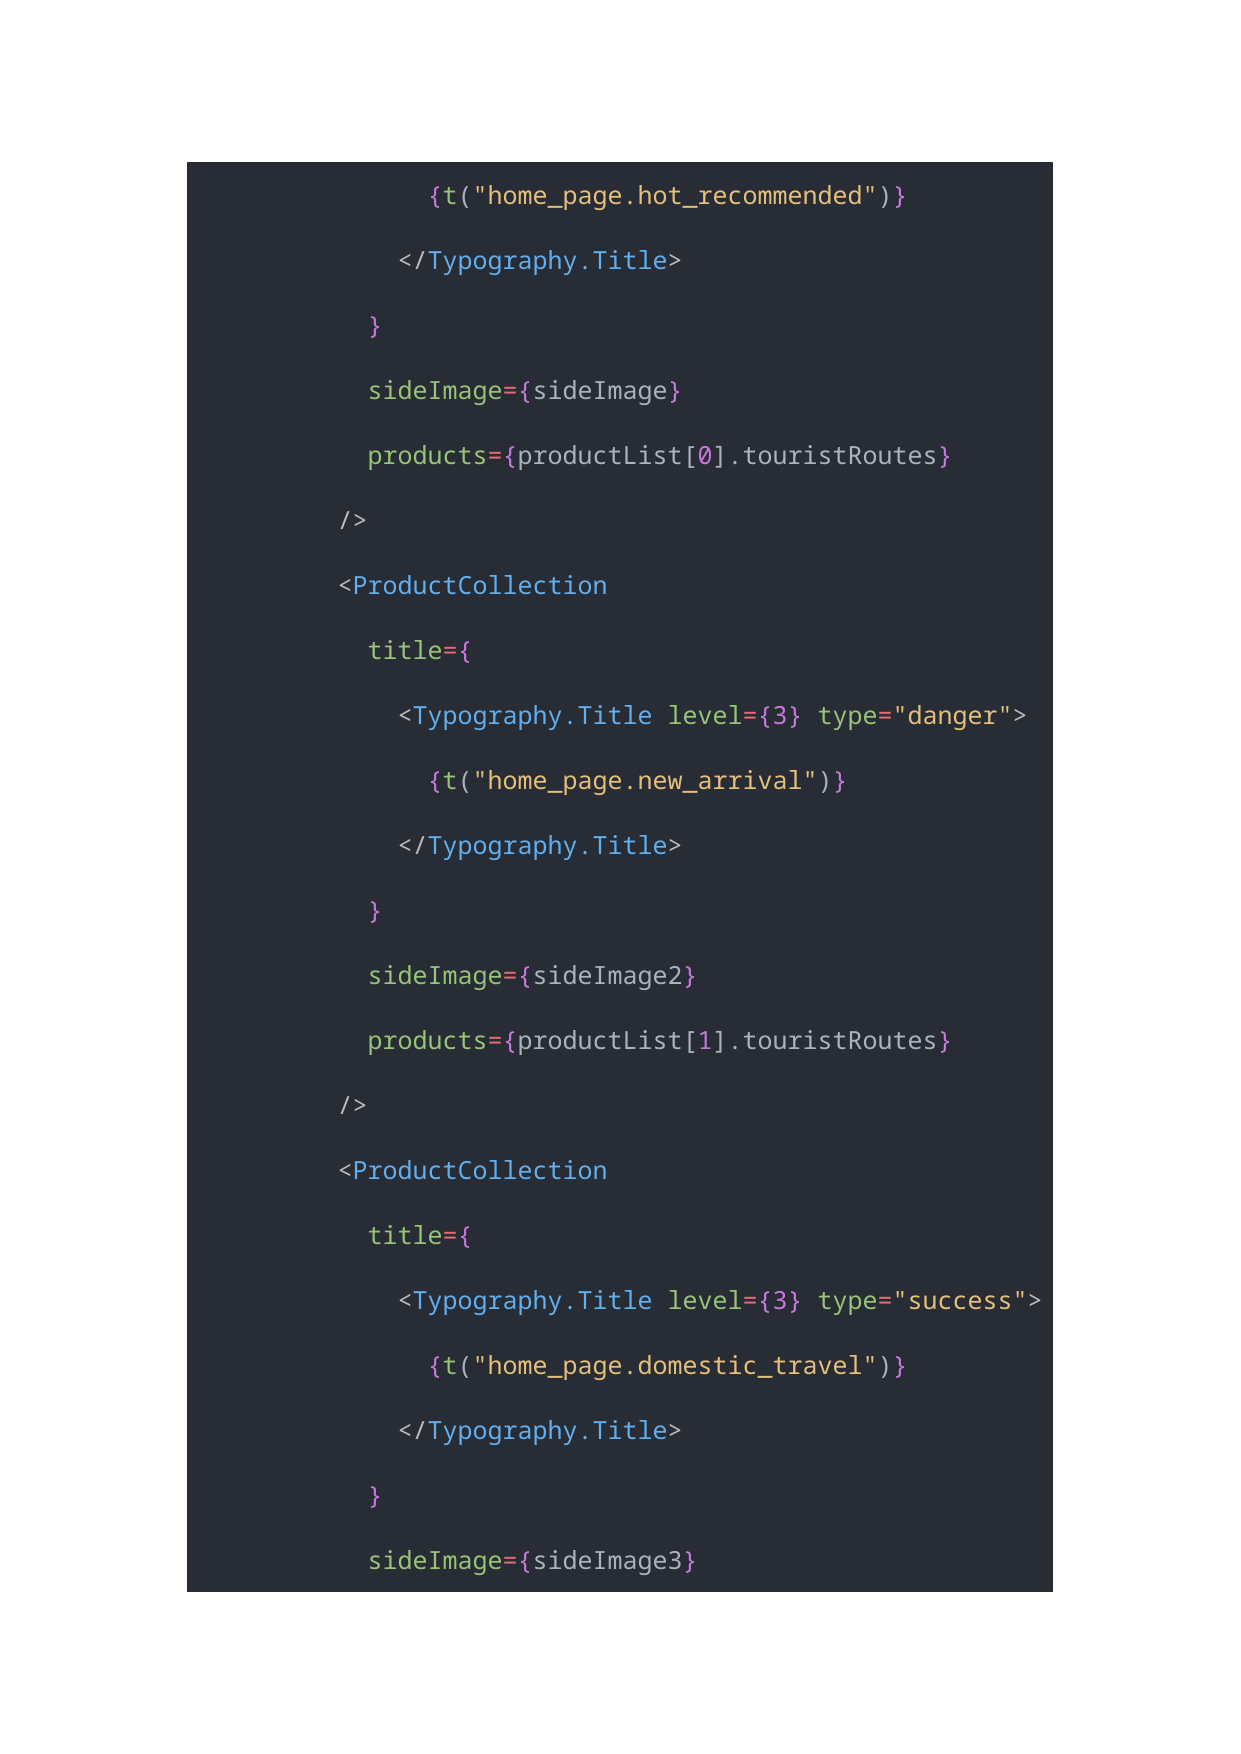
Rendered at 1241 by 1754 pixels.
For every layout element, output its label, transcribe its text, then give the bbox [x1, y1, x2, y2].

text </Typography.Title> [187, 1397, 1053, 1462]
text /> [187, 1072, 1053, 1137]
text <Typography.Title level={3} type="success"> [187, 1267, 1053, 1332]
text } [187, 877, 1053, 942]
text products={productList[1].touristRoutes} [187, 1007, 1053, 1072]
text /> [187, 487, 1053, 552]
text <ProductCollection [187, 552, 1053, 617]
text } [187, 1462, 1053, 1527]
text {t("home_page.domestic_travel")} [187, 1332, 1053, 1397]
text products={productList[0].touristRoutes} [187, 422, 1053, 487]
text sideImage={sideImage3} [187, 1527, 1053, 1592]
text sideImage={sideImage2} [187, 942, 1053, 1007]
text </Typography.Title> [187, 812, 1053, 877]
text <ProductCollection [187, 1137, 1053, 1202]
text sideImage={sideImage} [187, 357, 1053, 422]
text {t("home_page.hot_recommended")} [187, 162, 1053, 227]
text title={ [187, 1202, 1053, 1267]
text {t("home_page.new_arrival")} [187, 747, 1053, 812]
text <Typography.Title level={3} type="danger"> [187, 682, 1053, 747]
text </Typography.Title> [187, 227, 1053, 292]
text } [187, 292, 1053, 357]
text title={ [187, 617, 1053, 682]
